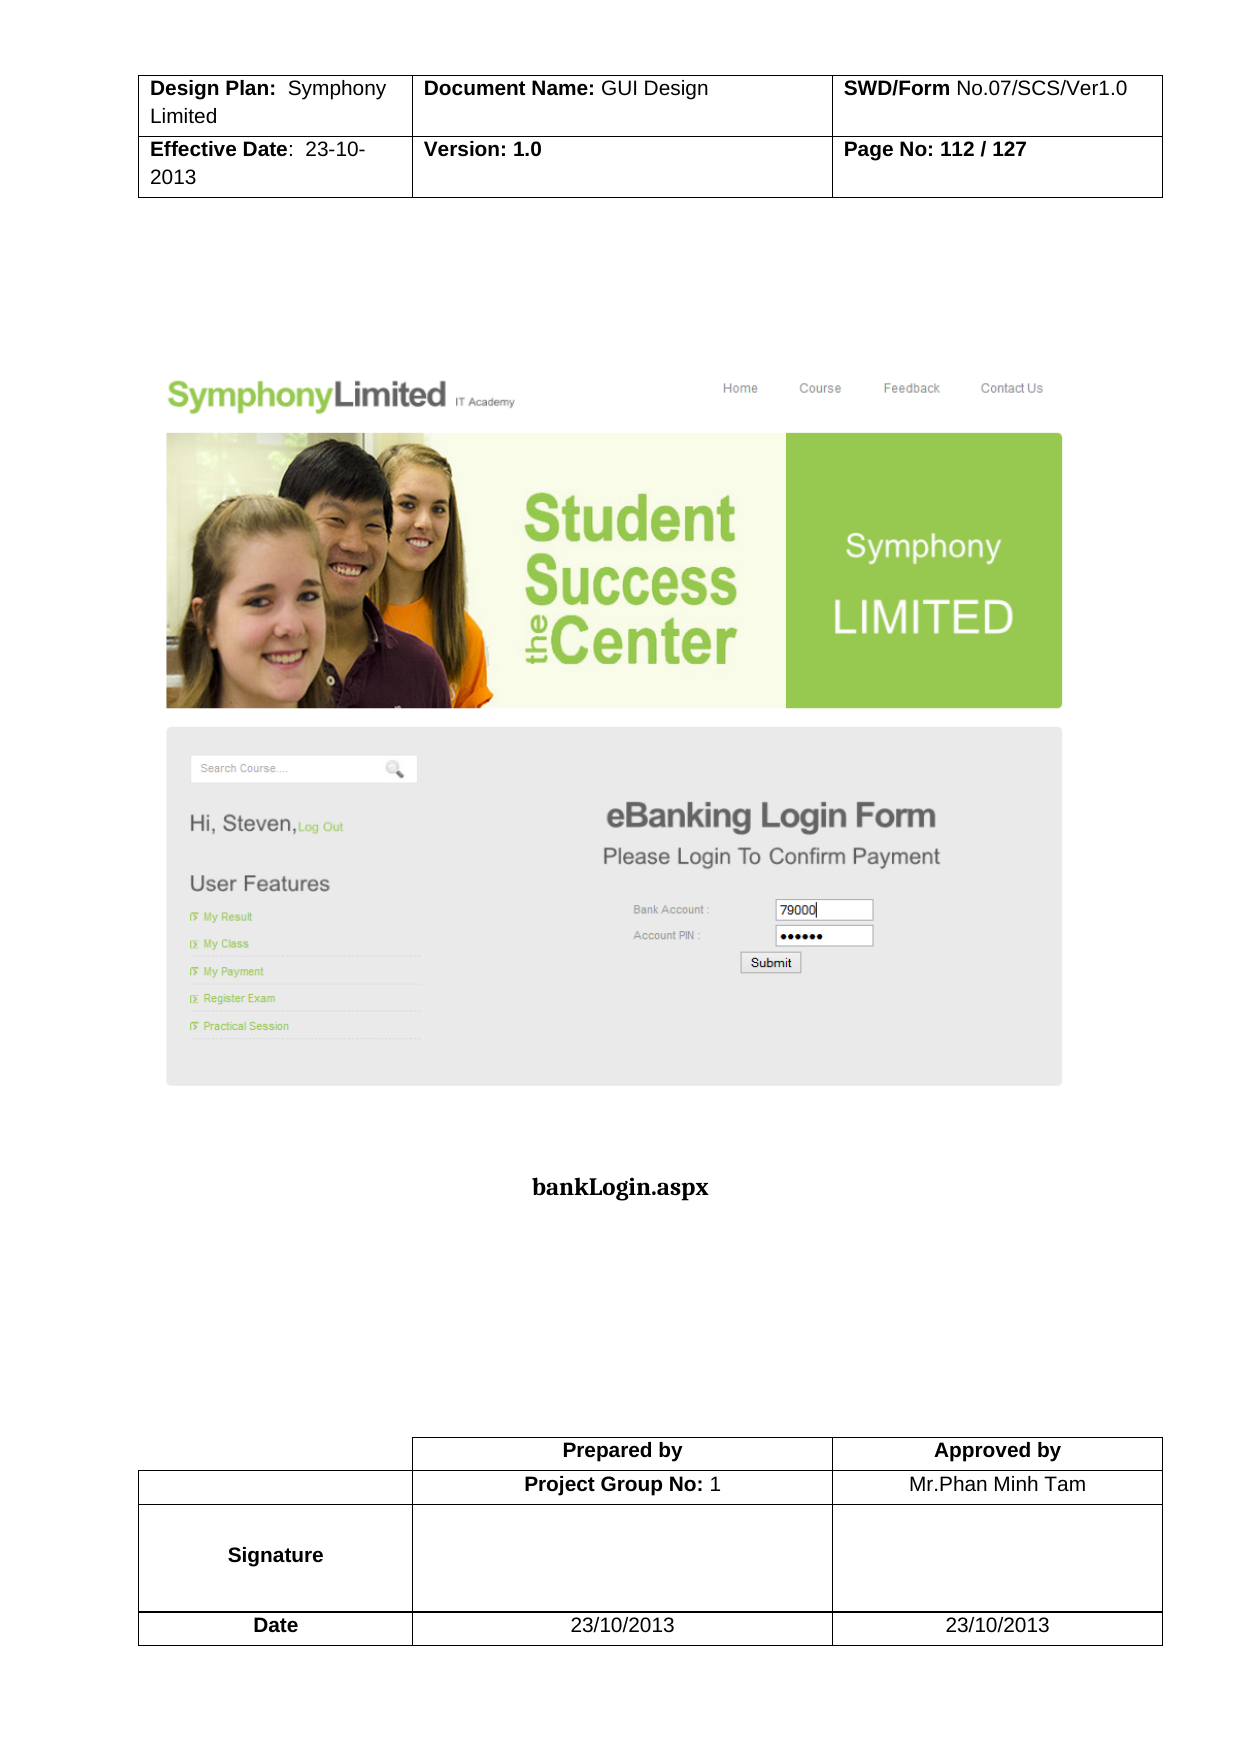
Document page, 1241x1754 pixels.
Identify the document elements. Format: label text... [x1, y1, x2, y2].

picture [150, 371, 1091, 1094]
text bankLogin.aspx [150, 1173, 1090, 1202]
